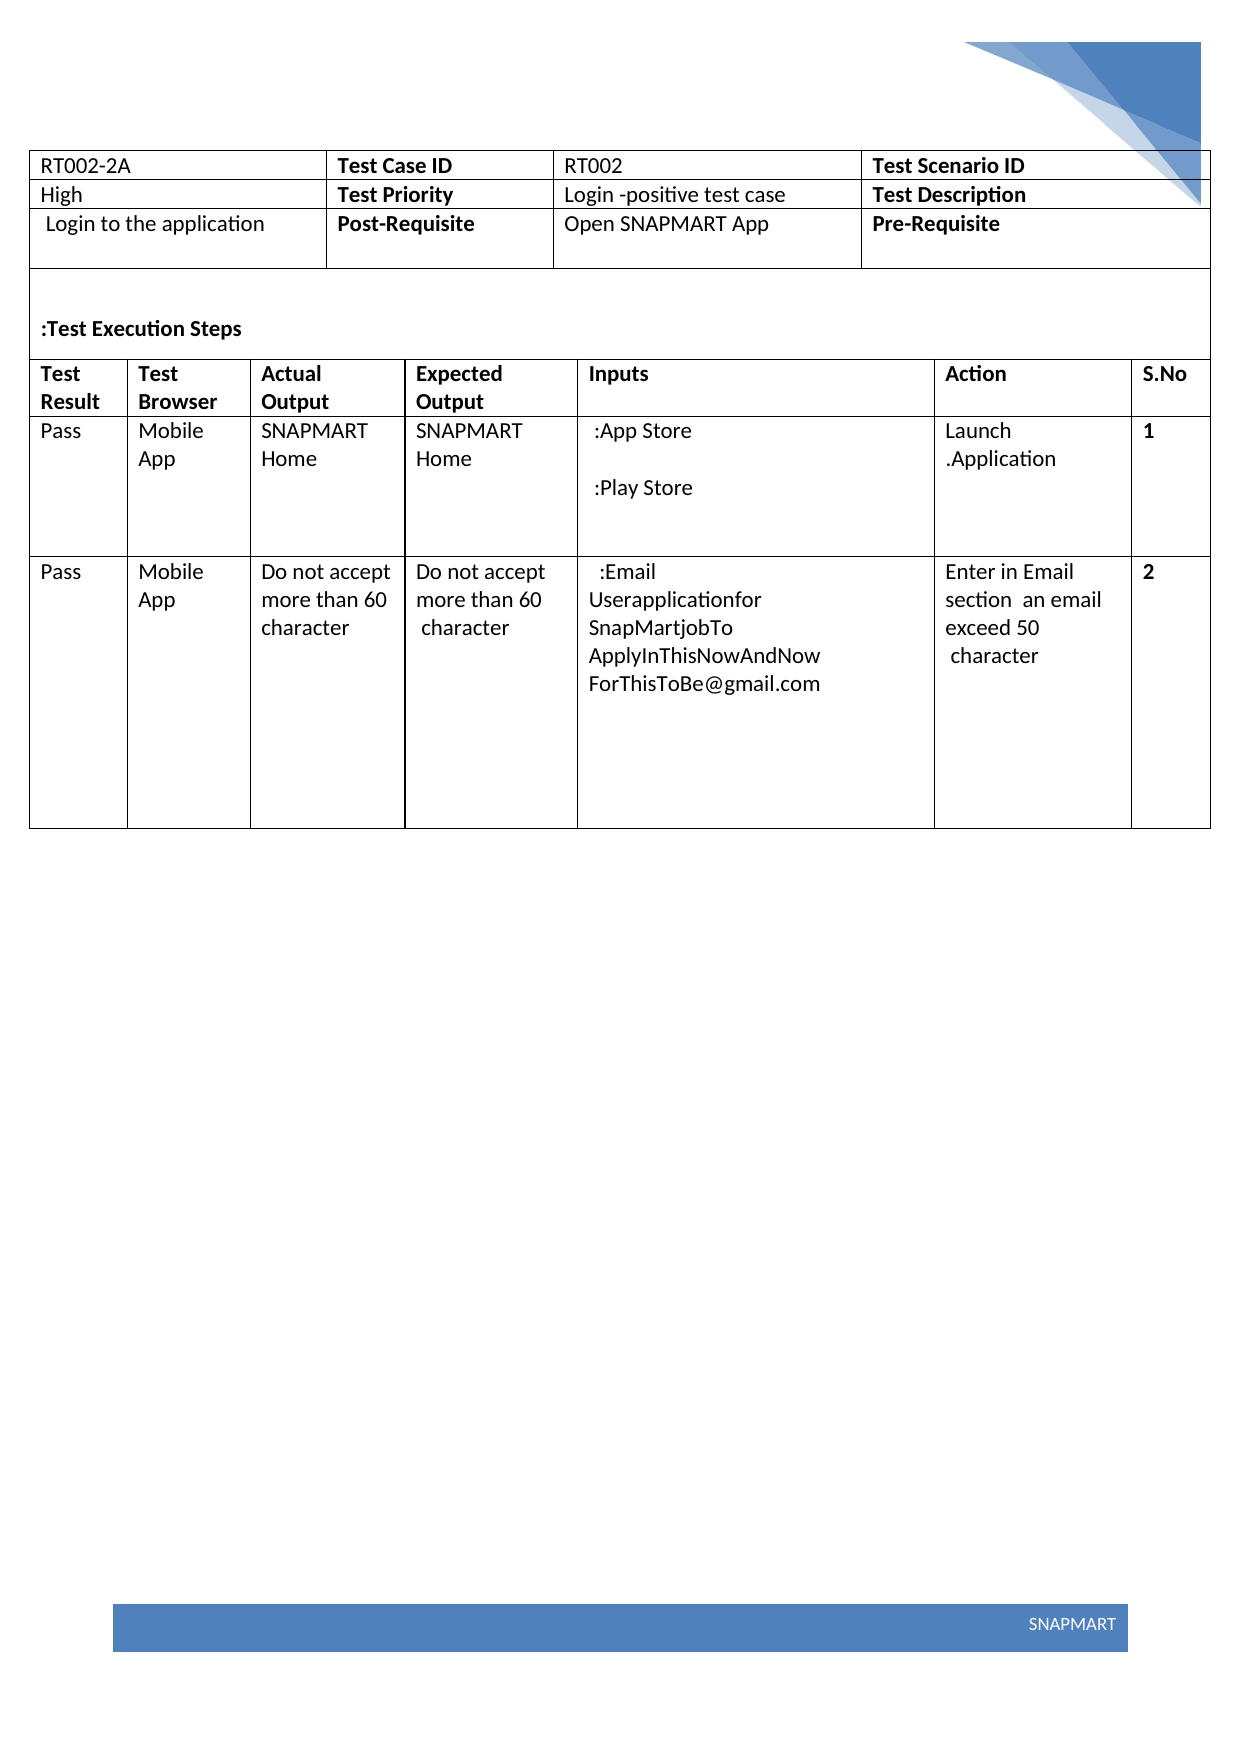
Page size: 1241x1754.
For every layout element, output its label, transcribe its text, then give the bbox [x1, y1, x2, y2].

table_header Test Scenario ID [862, 151, 1210, 179]
table_cell SNAPMART Home [251, 417, 404, 556]
table_cell Pre-Requisite [862, 209, 1210, 268]
table_cell Test Result [30, 360, 127, 416]
table_cell S.No [1132, 360, 1210, 416]
table_cell Mobile App [128, 417, 250, 556]
table_cell Action [935, 360, 1131, 416]
table_cell Test Priority [327, 180, 553, 208]
table_cell 1 [1132, 417, 1210, 556]
table_cell High [30, 180, 326, 208]
table_cell Test Description [862, 180, 1210, 208]
table_cell Login -positive test case [554, 180, 861, 208]
table_cell Actual Output [251, 360, 404, 416]
table_cell Pass [30, 557, 127, 828]
table_cell Launch Application. [935, 417, 1131, 556]
table_cell Open SNAPMART App [554, 209, 861, 268]
table_header RT002 [554, 151, 861, 179]
table_cell 2 [1132, 557, 1210, 828]
table_cell Post-Requisite [327, 209, 553, 268]
table_cell Pass [30, 417, 127, 556]
table_cell App Store: Play Store: [578, 417, 934, 556]
picture [963, 42, 1201, 150]
table_cell Email: Userapplicationfor SnapMartjobTo ApplyInThisNowAndNow ForThisToBe@gmail.com [578, 557, 934, 828]
table_cell Login to the application [30, 209, 326, 268]
table_cell Inputs [578, 360, 934, 416]
table_header RT002-2A [30, 151, 326, 179]
table_cell Expected Output [406, 360, 577, 416]
table_cell Do not accept more than 60 character [406, 557, 577, 828]
table_cell Mobile App [128, 557, 250, 828]
table_cell Do not accept more than 60 character [251, 557, 404, 828]
table_cell Enter in Email section an email exceed 50 character [935, 557, 1131, 828]
table_header Test Case ID [327, 151, 553, 179]
table_cell Test Execution Steps: [30, 269, 1210, 358]
table_cell Test Browser [128, 360, 250, 416]
table_cell SNAPMART Home [406, 417, 577, 556]
